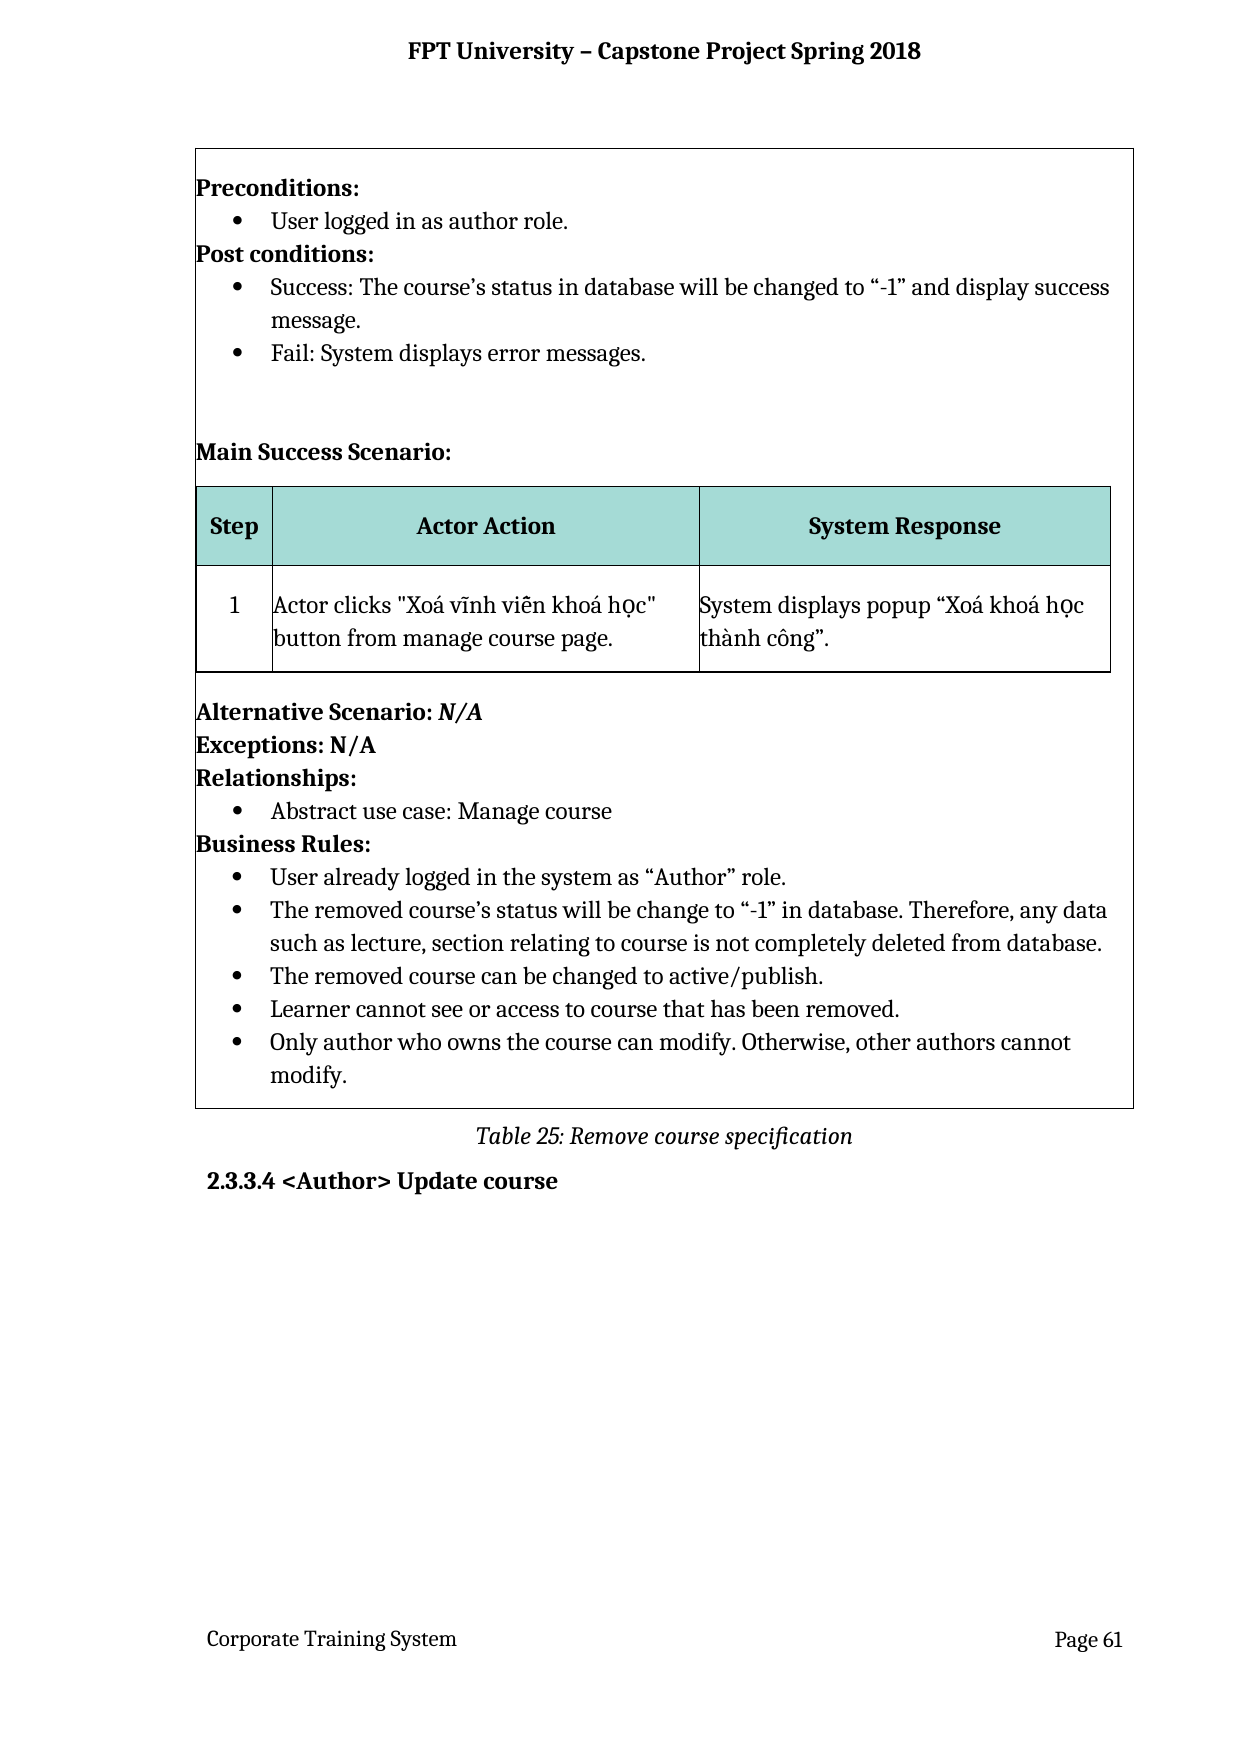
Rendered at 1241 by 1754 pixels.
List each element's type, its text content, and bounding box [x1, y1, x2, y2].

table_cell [196, 149, 1133, 1108]
text 2.3.3.4 <Author> Update course [207, 1167, 1122, 1196]
